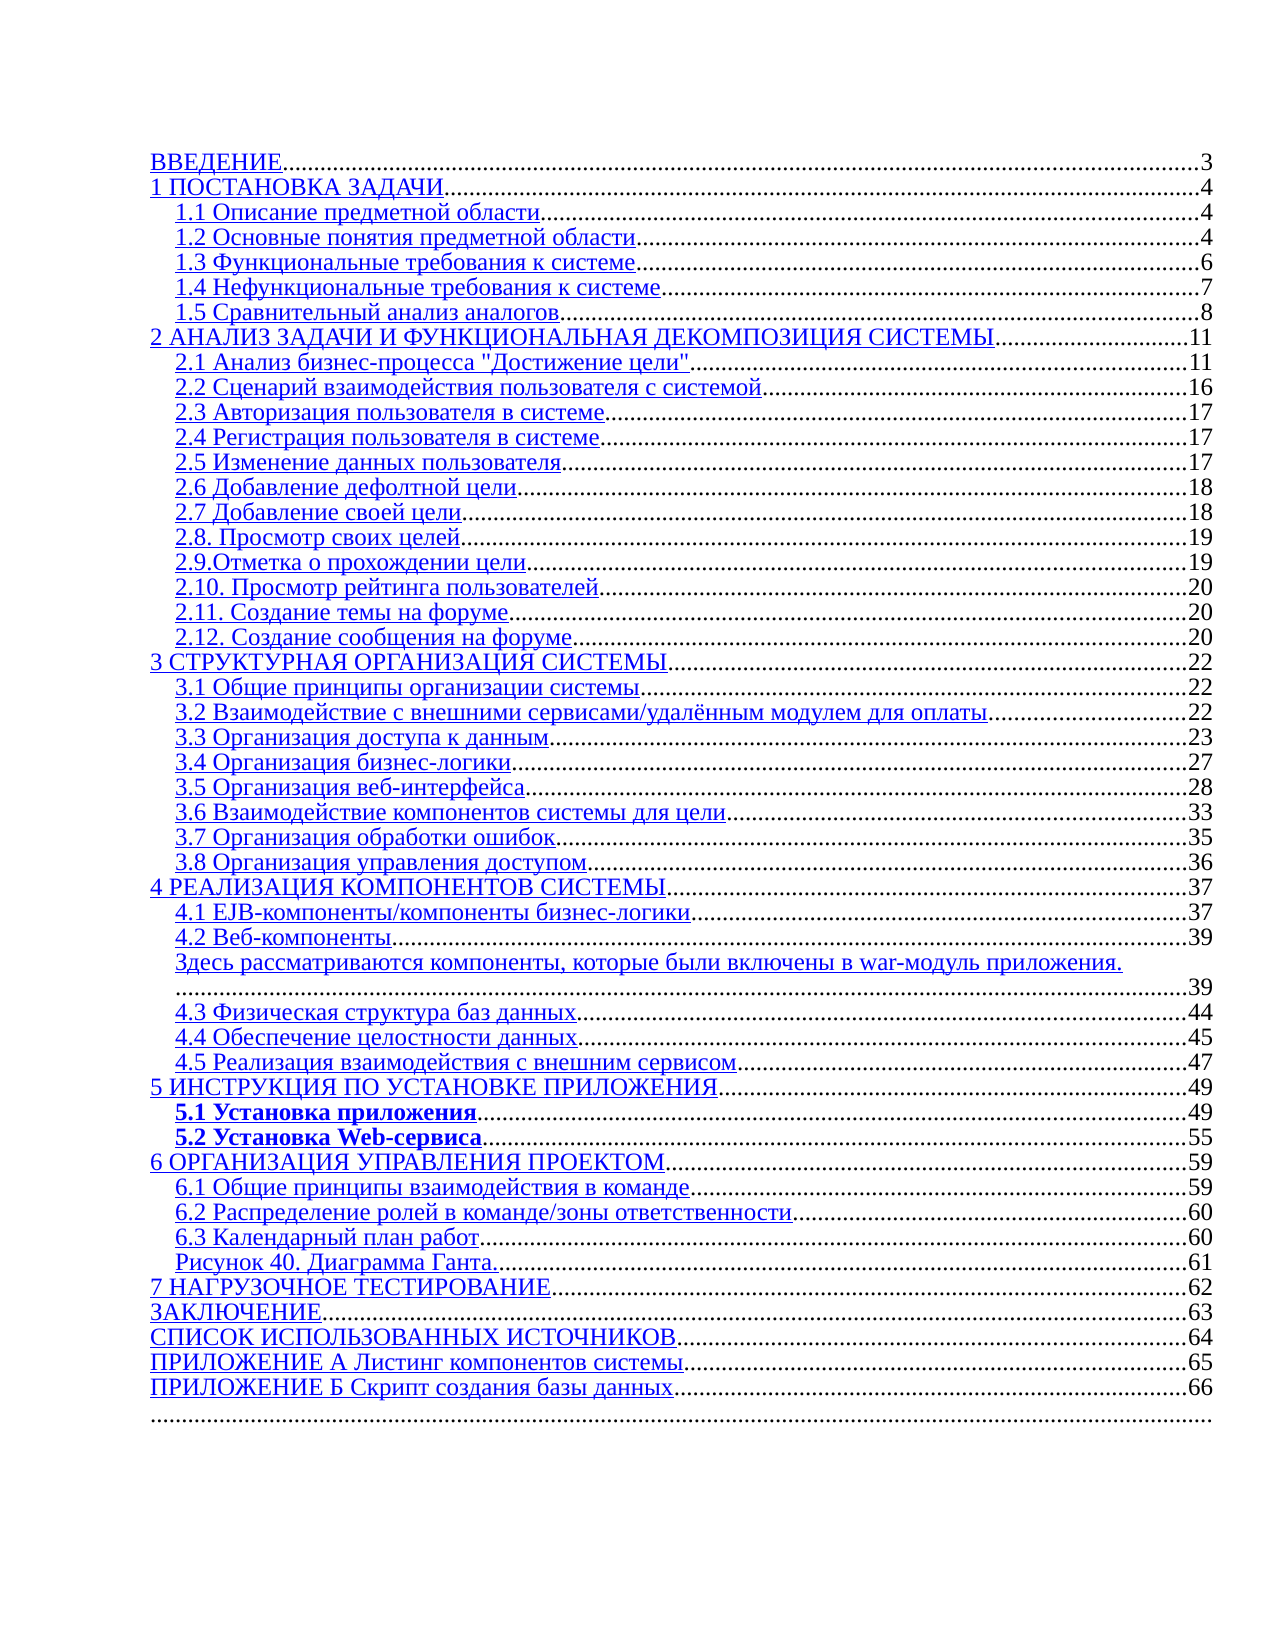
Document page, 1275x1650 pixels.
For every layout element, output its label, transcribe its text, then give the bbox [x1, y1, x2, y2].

text 3.2 Взаимодействие с внешними сервисами/удалённым модулем для оплаты 22 [175, 700, 1125, 725]
text 2.6 Добавление дефолтной цели 18 [175, 475, 1125, 500]
text 3.5 Организация веб-интерфейса 28 [175, 775, 1125, 800]
text ЗАКЛЮЧЕНИЕ 63 [150, 1300, 1125, 1325]
text 1.5 Сравнительный анализ аналогов 8 [175, 300, 1125, 325]
text 2.7 Добавление своей цели 18 [175, 500, 1125, 525]
text 2.5 Изменение данных пользователя 17 [175, 450, 1125, 475]
text 4.2 Веб-компоненты 39 [175, 925, 1125, 950]
text 5.1 Установка приложения 49 [175, 1100, 1125, 1125]
text 2.4 Регистрация пользователя в системе 17 [175, 425, 1125, 450]
text 3.7 Организация обработки ошибок 35 [175, 825, 1125, 850]
text 6.1 Общие принципы взаимодействия в команде 59 [175, 1175, 1125, 1200]
text Здесь рассматриваются компоненты, которые были включены в war-модуль приложения. 39 [175, 950, 1125, 1000]
text 6 ОРГАНИЗАЦИЯ УПРАВЛЕНИЯ ПРОЕКТОМ 59 [150, 1150, 1125, 1175]
text 1.2 Основные понятия предметной области 4 [175, 225, 1125, 250]
text 2.2 Сценарий взаимодействия пользователя с системой 16 [175, 375, 1125, 400]
text 3.3 Организация доступа к данным 23 [175, 725, 1125, 750]
text 2.1 Анализ бизнес-процесса "Достижение цели" 11 [175, 350, 1125, 375]
text 1 ПОСТАНОВКА ЗАДАЧИ 4 [150, 175, 1125, 200]
text 2 АНАЛИЗ ЗАДАЧИ И ФУНКЦИОНАЛЬНАЯ ДЕКОМПОЗИЦИЯ СИСТЕМЫ 11 [150, 325, 1125, 350]
text 4.1 EJB-компоненты/компоненты бизнес-логики 37 [175, 900, 1125, 925]
text Рисунок 40. Диаграмма Ганта. 61 [175, 1250, 1125, 1275]
text 2.3 Авторизация пользователя в системе 17 [175, 400, 1125, 425]
text 7 НАГРУЗОЧНОЕ ТЕСТИРОВАНИЕ 62 [150, 1275, 1125, 1300]
text 5 ИНСТРУКЦИЯ ПО УСТАНОВКЕ ПРИЛОЖЕНИЯ 49 [150, 1075, 1125, 1100]
text 2.8. Просмотр своих целей 19 [175, 525, 1125, 550]
text 4.5 Реализация взаимодействия с внешним сервисом 47 [175, 1050, 1125, 1075]
text 1.1 Описание предметной области 4 [175, 200, 1125, 225]
text 3.8 Организация управления доступом 36 [175, 850, 1125, 875]
text 1.4 Нефункциональные требования к системе 7 [175, 275, 1125, 300]
text 2.10. Просмотр рейтинга пользователей 20 [175, 575, 1125, 600]
text 2.11. Создание темы на форуме 20 [175, 600, 1125, 625]
text СПИСОК ИСПОЛЬЗОВАННЫХ ИСТОЧНИКОВ 64 [150, 1325, 1125, 1350]
text 5.2 Установка Web-сервиса 55 [175, 1125, 1125, 1150]
text 3 СТРУКТУРНАЯ ОРГАНИЗАЦИЯ СИСТЕМЫ 22 [150, 650, 1125, 675]
text 6.2 Распределение ролей в команде/зоны ответственности 60 [175, 1200, 1125, 1225]
text ПРИЛОЖЕНИЕ А Листинг компонентов системы 65 [150, 1350, 1125, 1375]
text 2.9.Отметка о прохождении цели 19 [175, 550, 1125, 575]
text 4 РЕАЛИЗАЦИЯ КОМПОНЕНТОВ СИСТЕМЫ 37 [150, 875, 1125, 900]
text 1.3 Функциональные требования к системе 6 [175, 250, 1125, 275]
text 2.12. Создание сообщения на форуме 20 [175, 625, 1125, 650]
text 3.1 Общие принципы организации системы 22 [175, 675, 1125, 700]
text 3.6 Взаимодействие компонентов системы для цели 33 [175, 800, 1125, 825]
text ПРИЛОЖЕНИЕ Б Скрипт создания базы данных 66 [150, 1375, 1125, 1400]
text ВВЕДЕНИЕ 3 [150, 150, 1125, 175]
text 6.3 Календарный план работ 60 [175, 1225, 1125, 1250]
text 3.4 Организация бизнес-логики 27 [175, 750, 1125, 775]
text 4.3 Физическая структура баз данных 44 [175, 1000, 1125, 1025]
text 4.4 Обеспечение целостности данных 45 [175, 1025, 1125, 1050]
